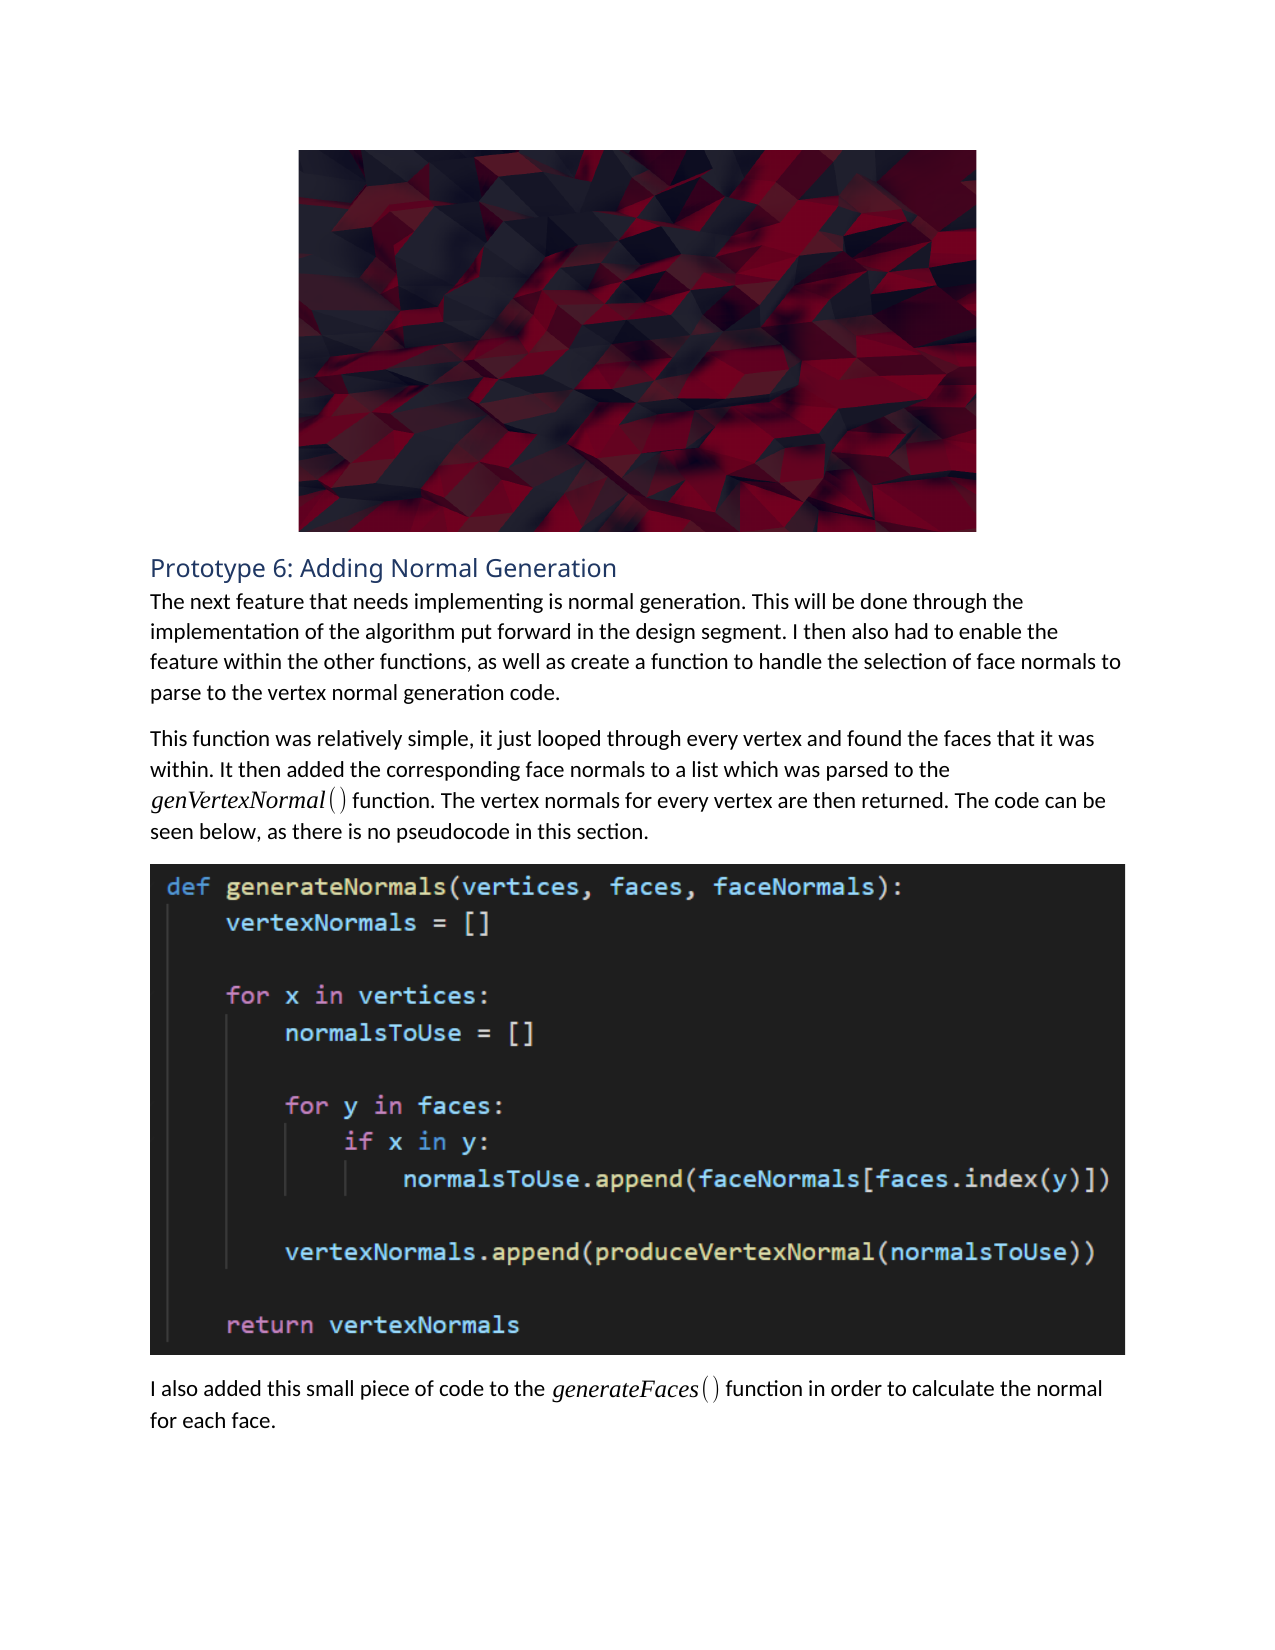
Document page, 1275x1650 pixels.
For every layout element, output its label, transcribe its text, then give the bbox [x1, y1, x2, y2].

text I also added this small piece of code to the function in order to calculate the normal for each face. [150, 1373, 1125, 1434]
subtitle Prototype 6: Adding Normal Generation [150, 550, 1125, 584]
text The next feature that needs implementing is normal generation. This will be done through the implementation of the algorithm put forward in the design segment. I then also had to enable the feature within the other functions, as well as create a function to handle the selection of face normals to parse to the vertex normal generation code. [150, 587, 1125, 706]
picture [150, 864, 1125, 1355]
text This function was relatively simple, it just looped through every vertex and found the faces that it was within. It then added the corresponding face normals to a list which was parsed to the function. The vertex normals for every vertex are then returned. The code can be seen below, as there is no pseudocode in this section. [150, 724, 1125, 845]
picture [298, 150, 977, 532]
